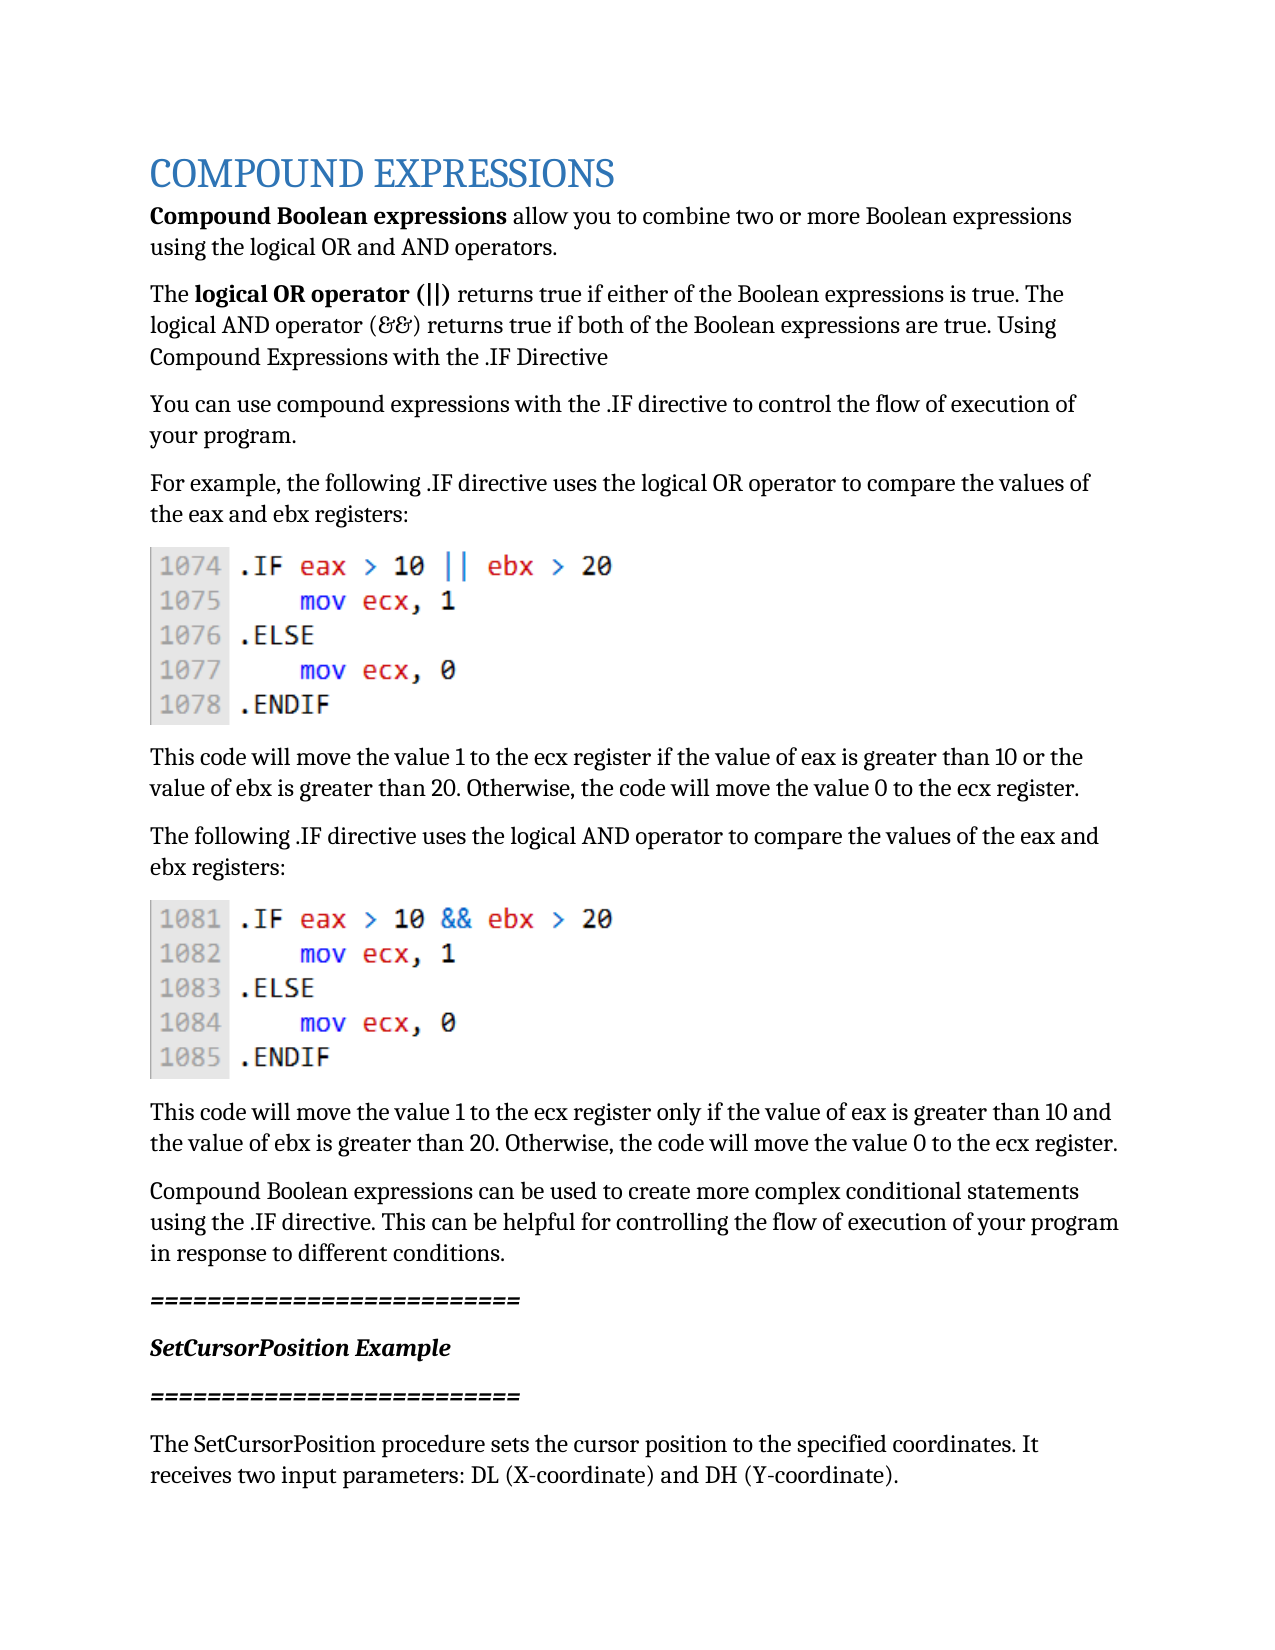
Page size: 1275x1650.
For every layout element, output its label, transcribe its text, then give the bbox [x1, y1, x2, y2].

text Compound Boolean expressions can be used to create more complex conditional statements using the .IF directive. This can be helpful for controlling the flow of execution of your program in response to different conditions. [150, 1177, 1125, 1267]
picture [150, 900, 760, 1079]
text For example, the following .IF directive uses the logical OR operator to compare the values of the eax and ebx registers: [150, 469, 1125, 529]
text COMPOUND EXPRESSIONS [150, 150, 1125, 198]
text The logical OR operator (||) returns true if either of the Boolean expressions is true. The logical AND operator (&&) returns true if both of the Boolean expressions are true. Using Compound Expressions with the .IF Directive [150, 280, 1125, 371]
picture [150, 547, 747, 725]
text This code will move the value 1 to the ecx register only if the value of eax is greater than 10 and the value of ebx is greater than 20. Otherwise, the code will move the value 0 to the ecx register. [150, 1098, 1125, 1158]
text You can use compound expressions with the .IF directive to control the flow of execution of your program. [150, 390, 1125, 450]
text This code will move the value 1 to the ecx register if the value of eax is greater than 10 or the value of ebx is greater than 20. Otherwise, the code will move the value 0 to the ecx register. [150, 743, 1125, 803]
text The following .IF directive uses the logical AND operator to compare the values of the eax and ebx registers: [150, 822, 1125, 882]
text Compound Boolean expressions allow you to combine two or more Boolean expressions using the logical OR and AND operators. [150, 202, 1125, 261]
text SetCursorPosition Example [150, 1334, 1125, 1363]
text The SetCursorPosition procedure sets the cursor position to the specified coordinates. It receives two input parameters: DL (X-coordinate) and DH (Y-coordinate). [150, 1429, 1125, 1489]
text ========================== [150, 1382, 1125, 1411]
text ========================== [150, 1286, 1125, 1315]
